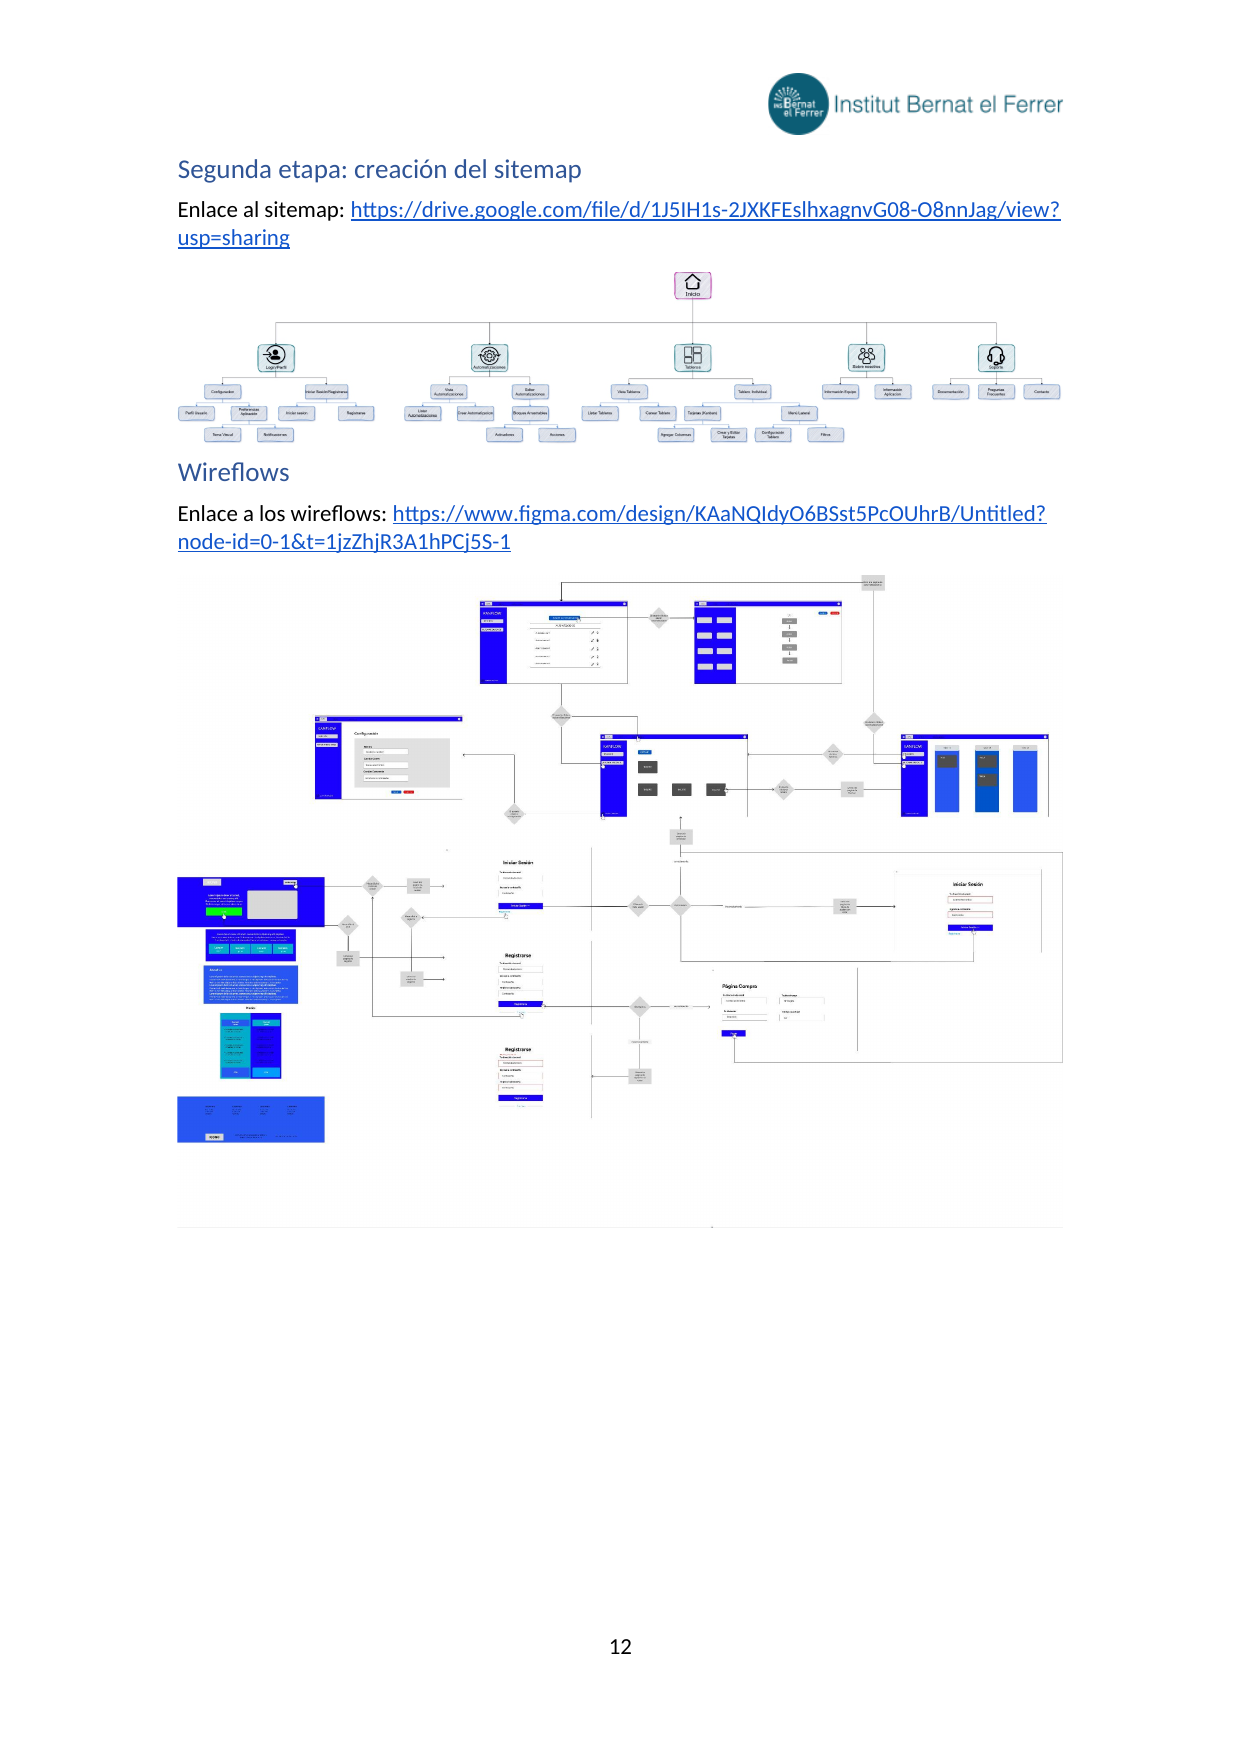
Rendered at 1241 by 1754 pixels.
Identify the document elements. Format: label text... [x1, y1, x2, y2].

subtitle Wireflows [178, 455, 1063, 488]
text Enlace al sitemap: https://drive.google.com/file/d/1J5IH1s-2JXKFEslhxagnvG08-O8nnJag/view?usp=sharing [177, 195, 1063, 251]
subtitle Segunda etapa: creación del sitemap [178, 152, 1063, 185]
picture [768, 73, 1064, 135]
text Enlace a los wireflows: https://www.figma.com/design/KAaNQIdyO6BSst5PcOUhrB/Untitled?node-id=0-1&t=1jzZhjR3A1hPCj5S-1 [177, 499, 1063, 555]
picture [177, 272, 1063, 445]
picture [177, 575, 1063, 1228]
